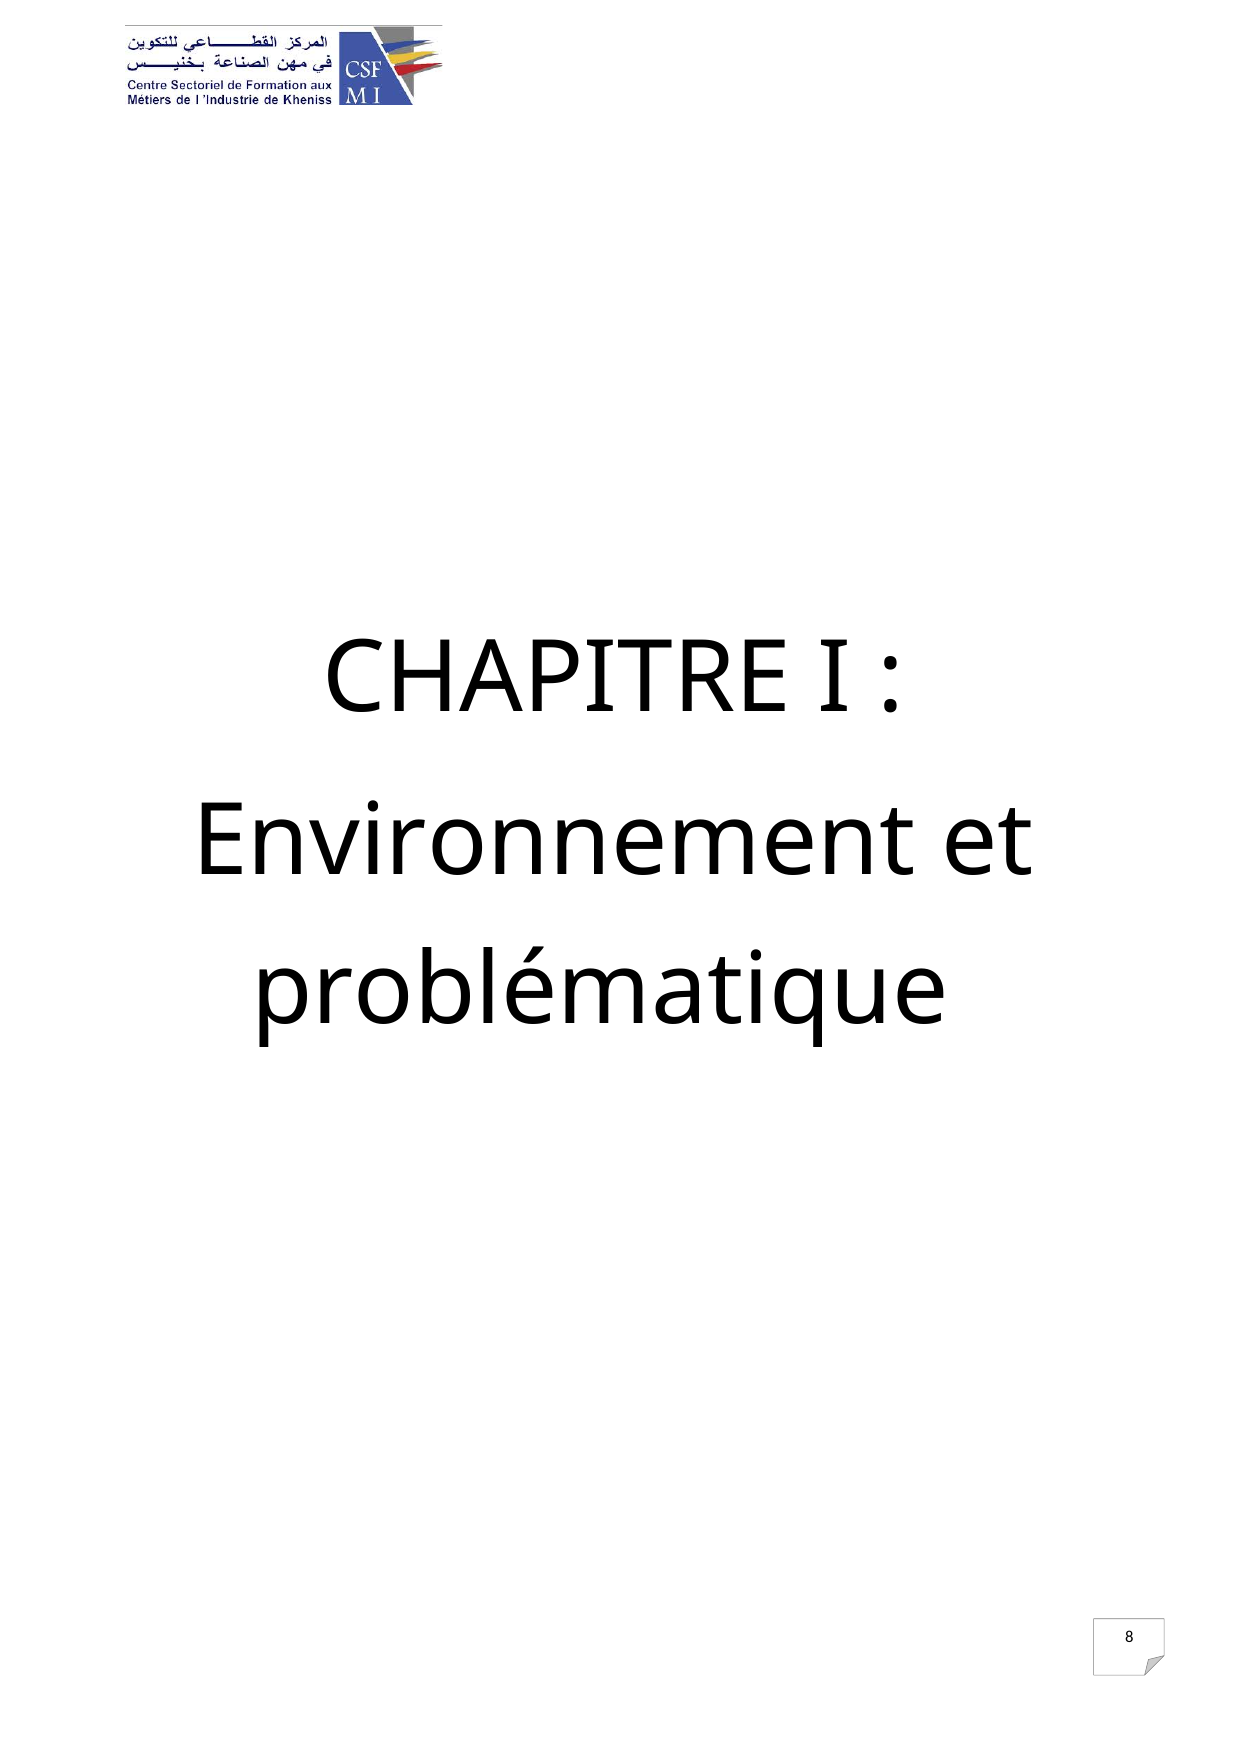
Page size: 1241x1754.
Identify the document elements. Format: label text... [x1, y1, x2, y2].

picture [125, 25, 443, 105]
text Environnement et problématique [133, 767, 1093, 1053]
text CHAPITRE I : [133, 605, 1093, 741]
